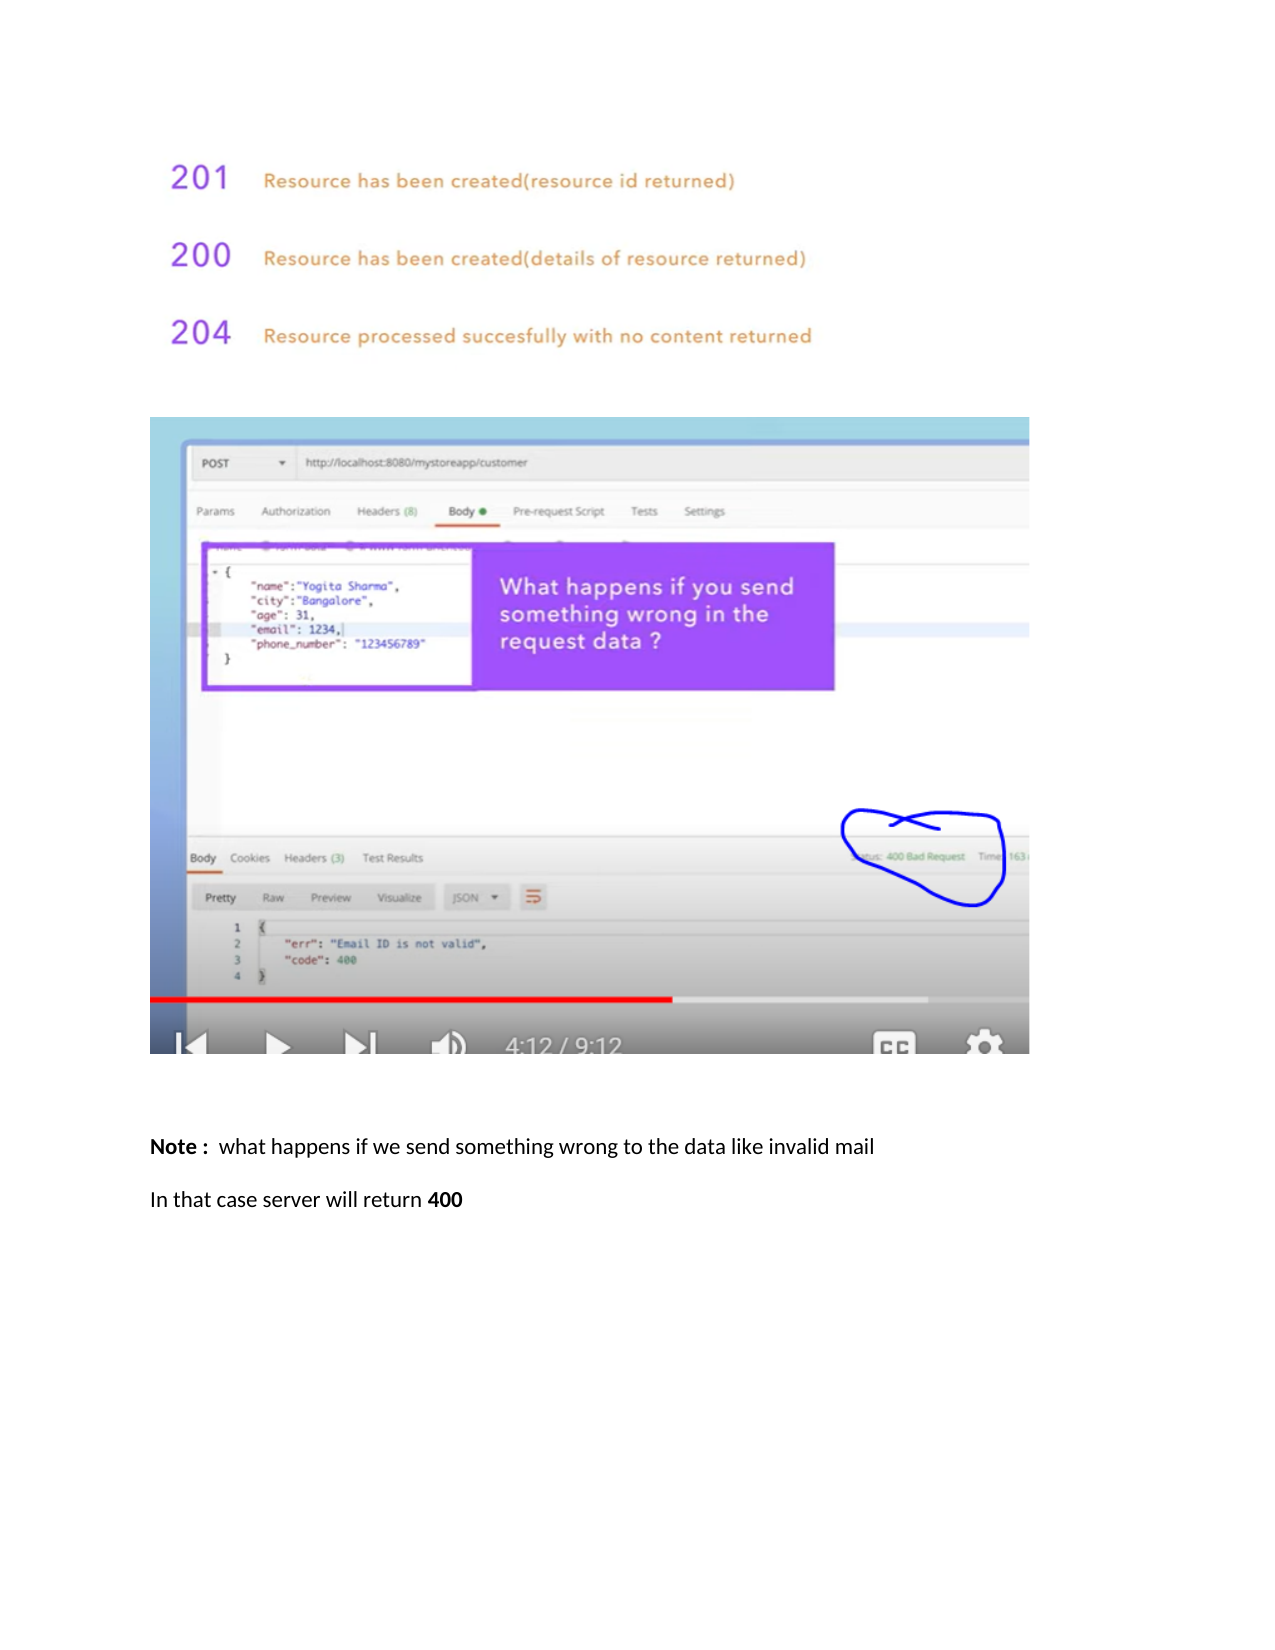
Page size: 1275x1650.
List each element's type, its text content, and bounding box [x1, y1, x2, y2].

picture [150, 150, 867, 393]
text Note : what happens if we send something wrong to the data like invalid mail [150, 1132, 1125, 1160]
text In that case server will return 400 [150, 1185, 1125, 1213]
picture [150, 417, 1030, 1054]
